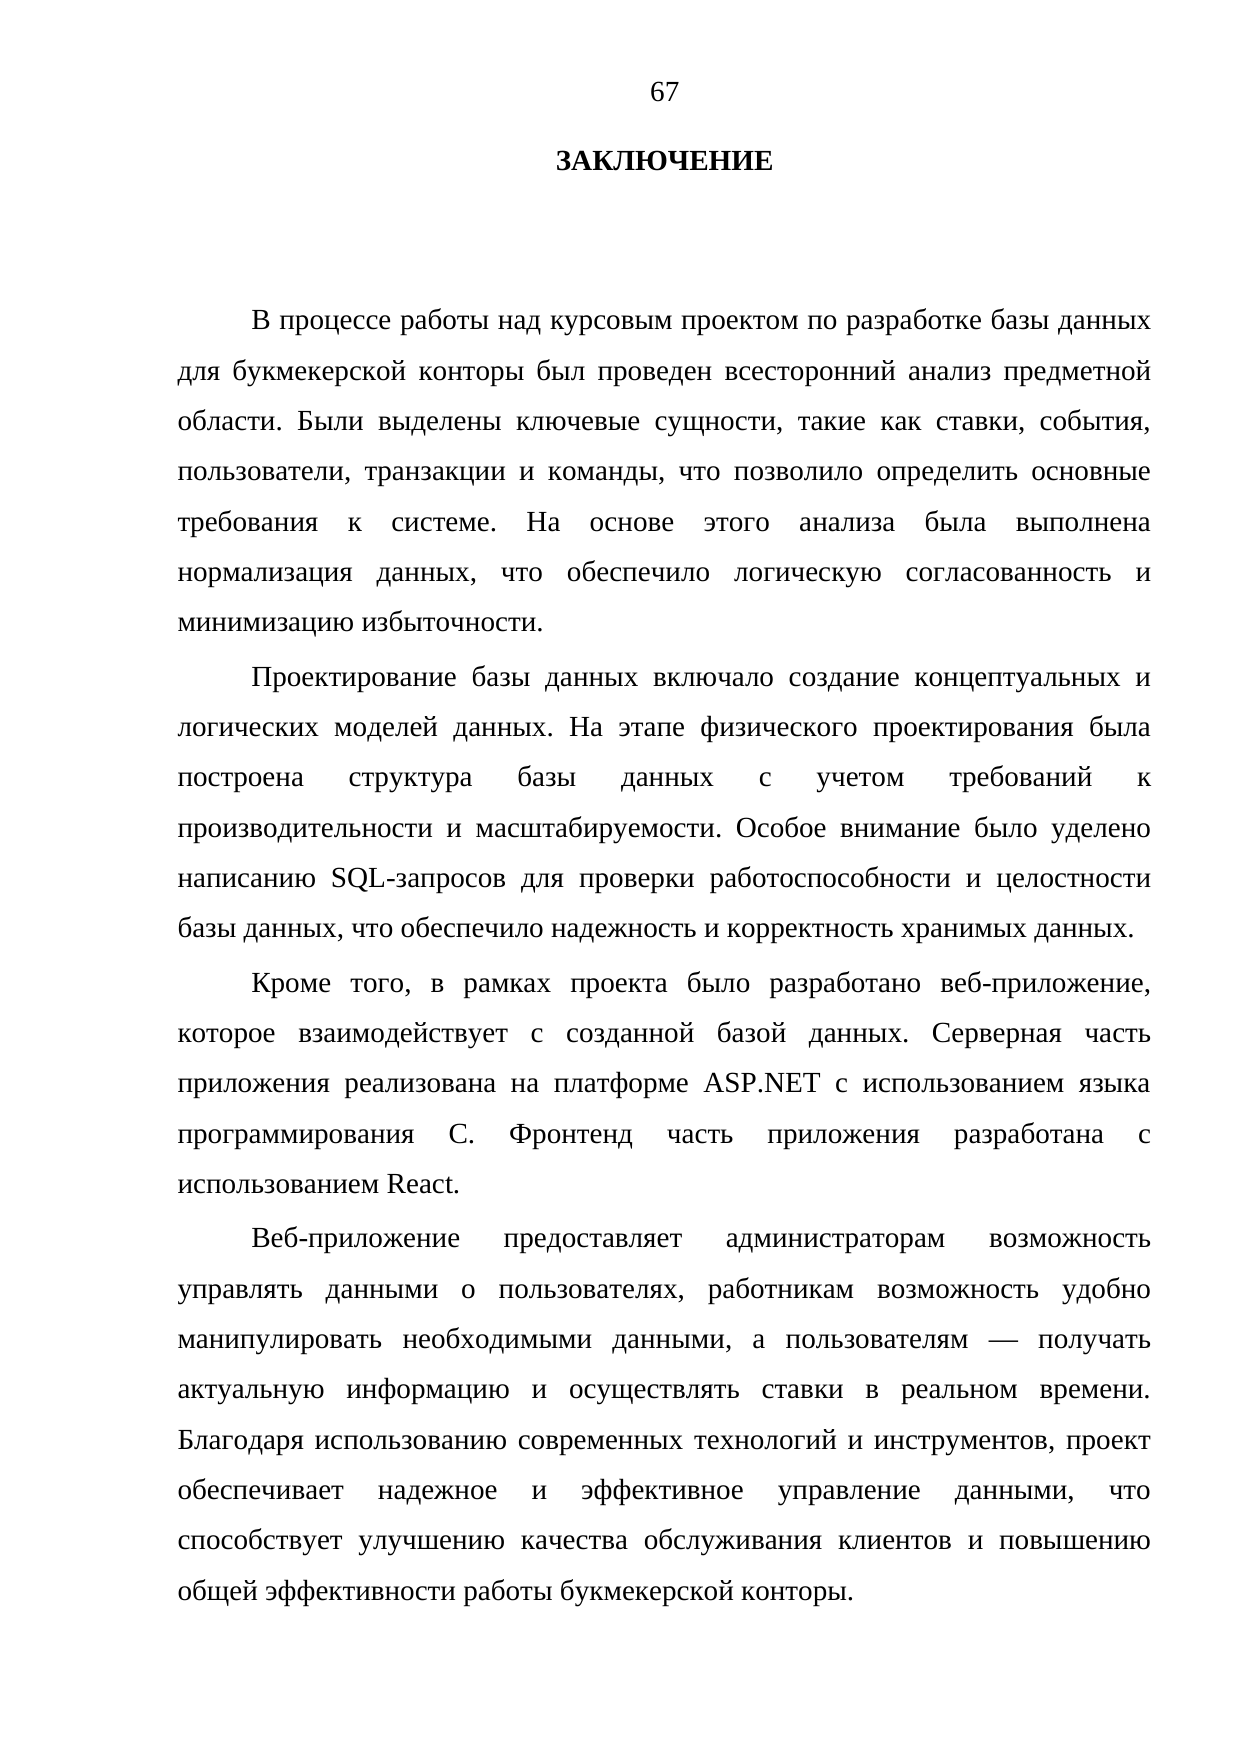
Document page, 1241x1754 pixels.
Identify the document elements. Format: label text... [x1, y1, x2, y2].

text Веб-приложение предоставляет администраторам возможность управлять данными о пользователях, работникам возможность удобно манипулировать необходимыми данными, а пользователям — получать актуальную информацию и осуществлять ставки в реальном времени. Благодаря использованию современных технологий и инструментов, проект обеспечивает надежное и эффективное управление данными, что способствует улучшению качества обслуживания клиентов и повышению общей эффективности работы букмекерской конторы. [177, 1221, 1152, 1606]
text В процессе работы над курсовым проектом по разработке базы данных для букмекерской конторы был проведен всесторонний анализ предметной области. Были выделены ключевые сущности, такие как ставки, события, пользователи, транзакции и команды, что позволило определить основные требования к системе. На основе этого анализа была выполнена нормализация данных, что обеспечило логическую согласованность и минимизацию избыточности. [177, 302, 1152, 638]
text Кроме того, в рамках проекта было разработано веб-приложение, которое взаимодействует с созданной базой данных. Серверная часть приложения реализована на платформе ASP.NET с использованием языка программирования C. Фронтенд часть приложения разработана с использованием React. [177, 965, 1152, 1199]
subtitle ЗАКЛЮЧЕНИЕ [177, 143, 1152, 177]
text Проектирование базы данных включало создание концептуальных и логических моделей данных. На этапе физического проектирования была построена структура базы данных с учетом требований к производительности и масштабируемости. Особое внимание было уделено написанию SQL-запросов для проверки работоспособности и целостности базы данных, что обеспечило надежность и корректность хранимых данных. [177, 659, 1152, 944]
